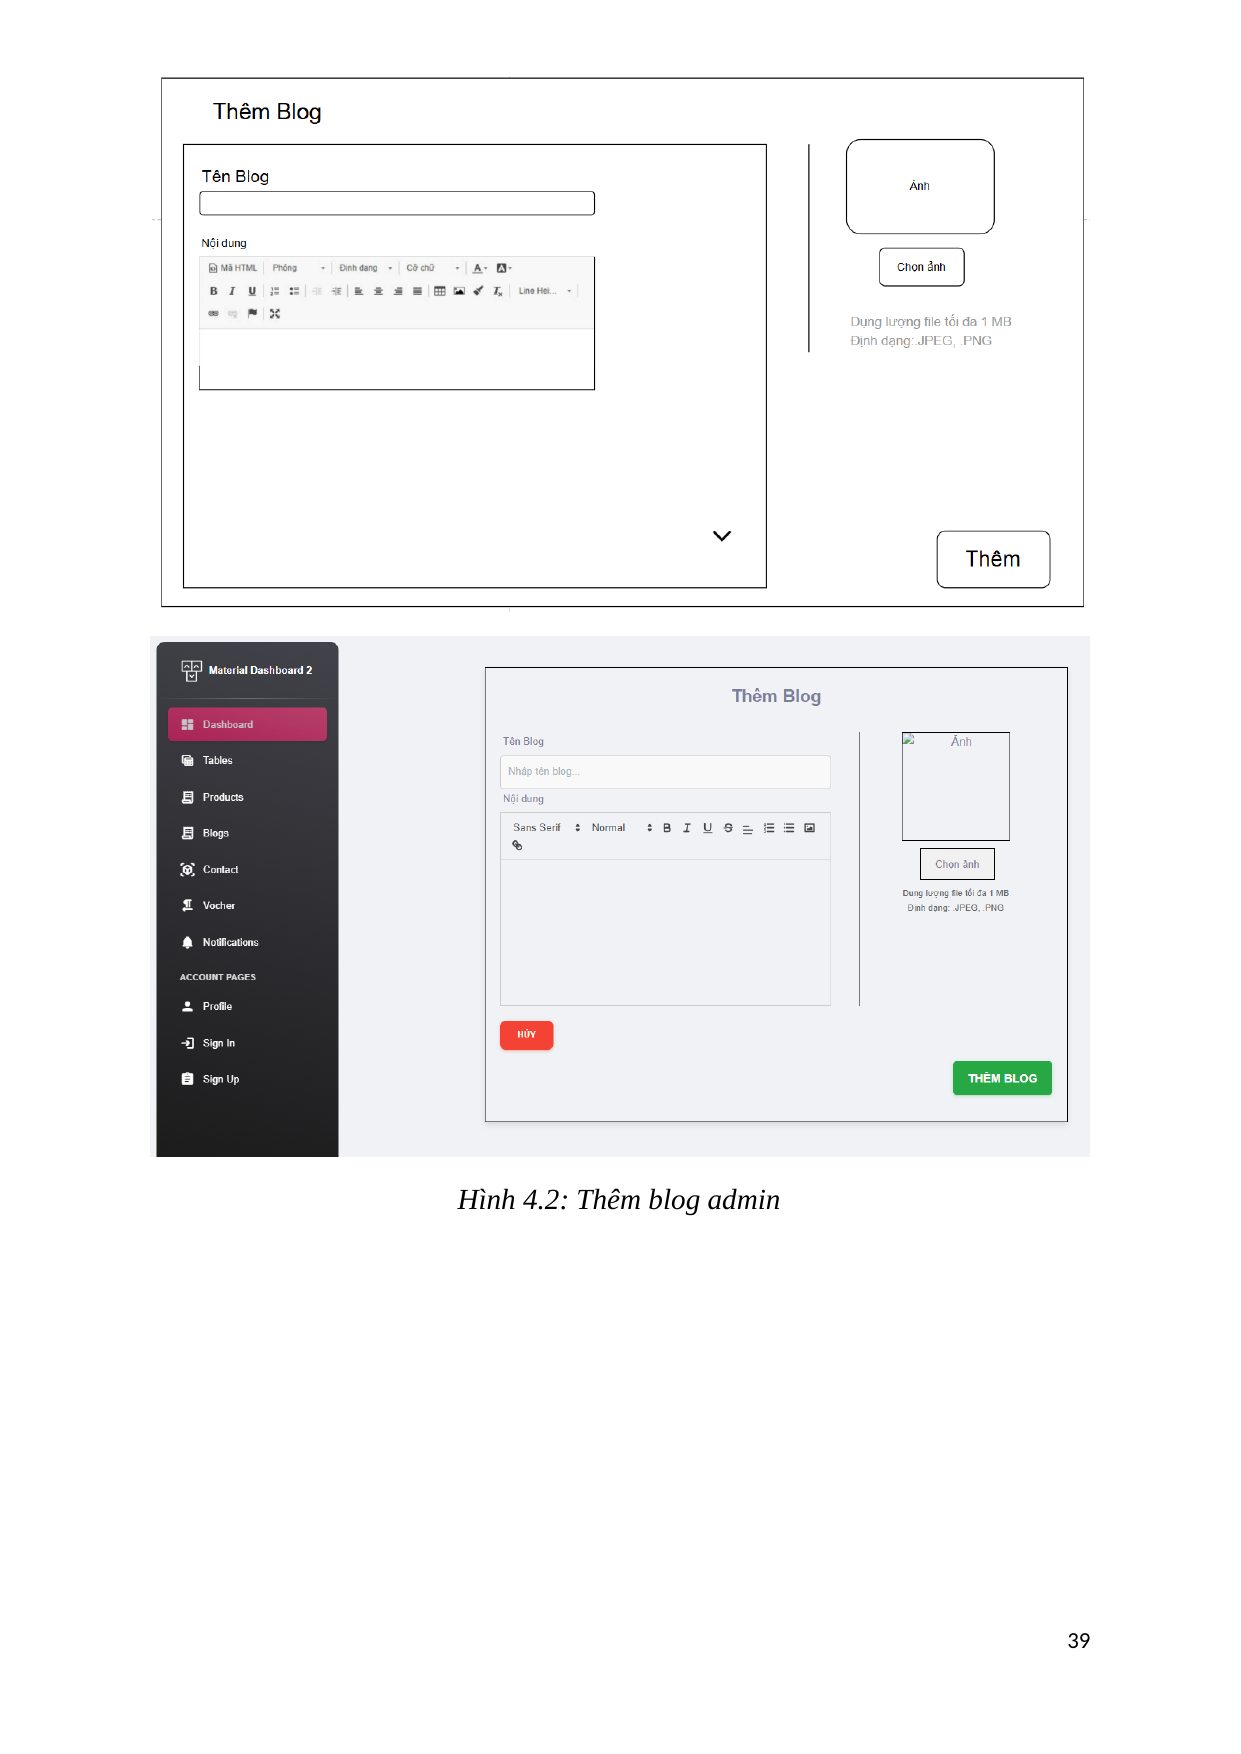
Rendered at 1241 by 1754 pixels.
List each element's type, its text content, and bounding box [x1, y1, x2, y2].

picture [150, 73, 1091, 612]
picture [150, 636, 1091, 1157]
text Hình 4.2: Thêm blog admin [150, 1182, 1090, 1216]
